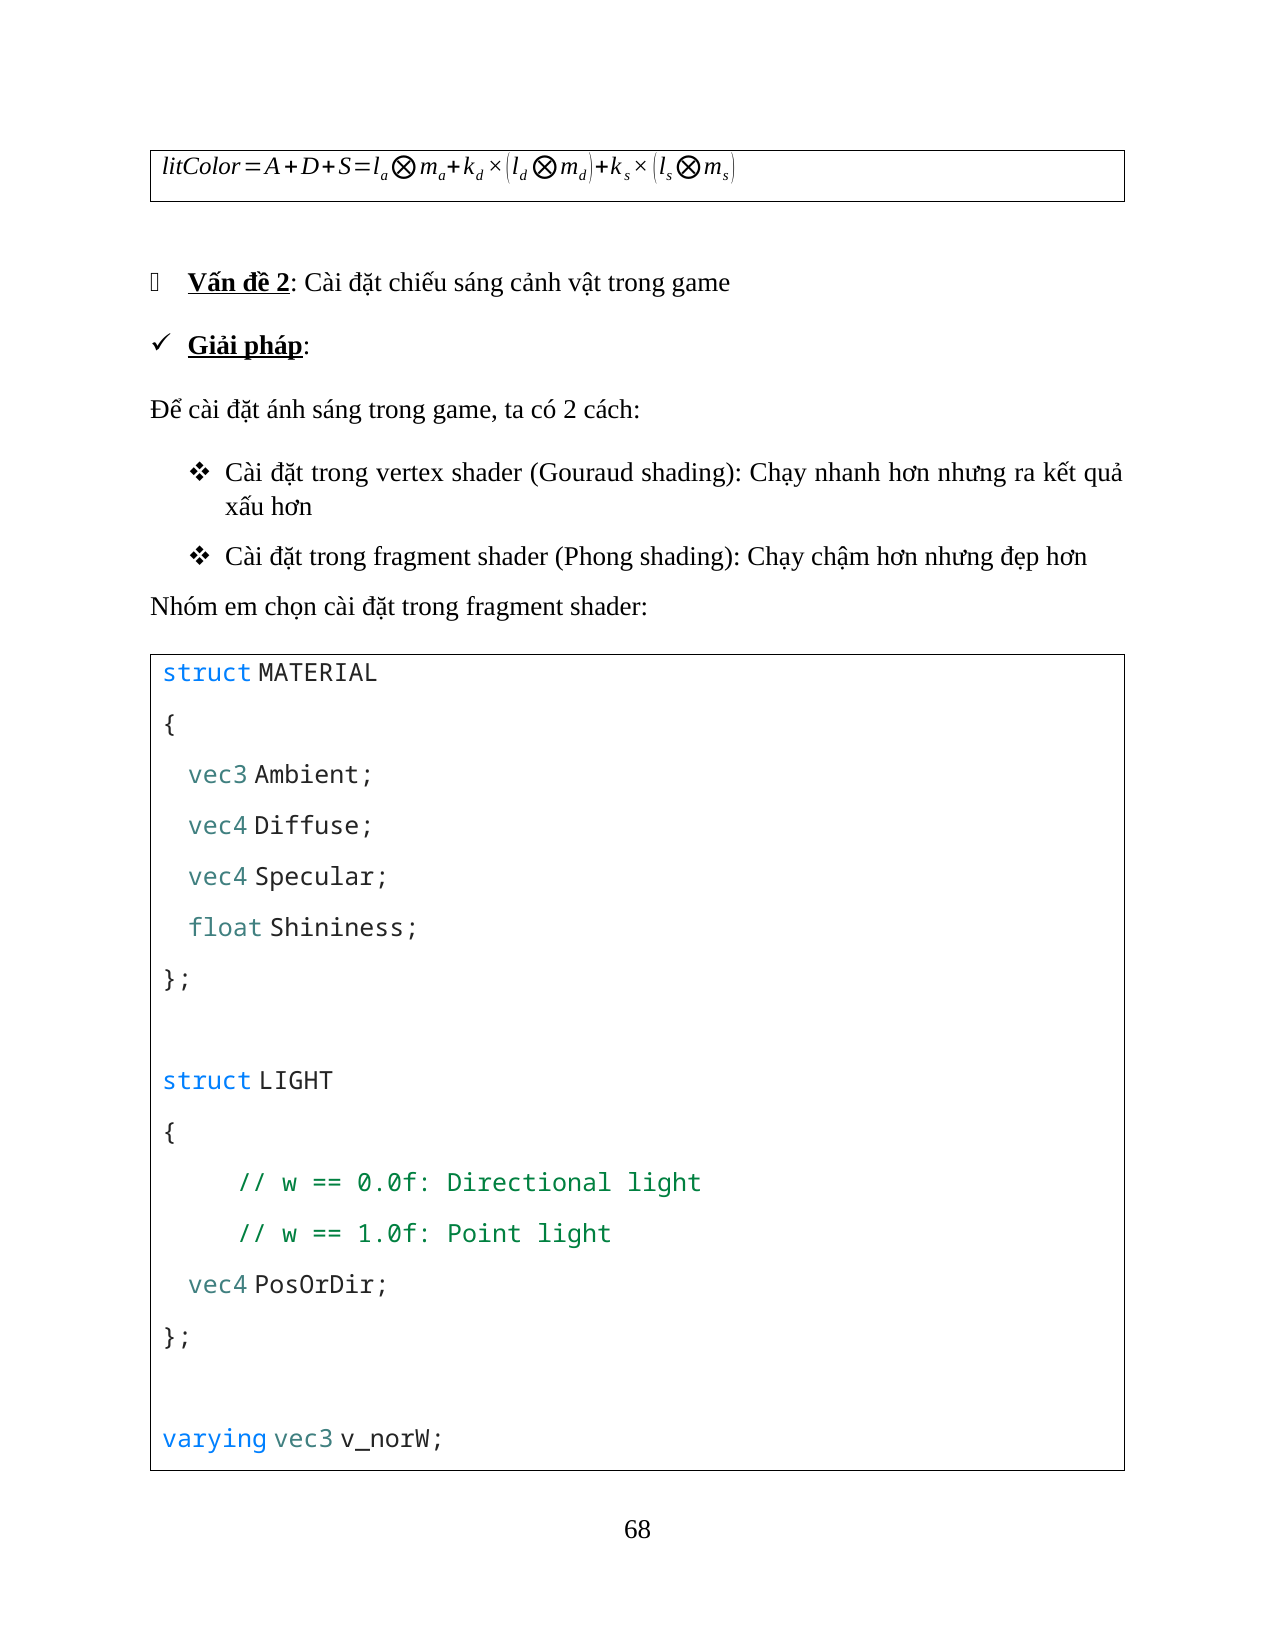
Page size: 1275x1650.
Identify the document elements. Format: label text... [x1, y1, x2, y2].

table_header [151, 655, 1124, 1470]
list Vấn đề 2: Cài đặt chiếu sáng cảnh vật trong game [150, 266, 1125, 297]
list Giải pháp: [150, 329, 1125, 360]
text Nhóm em chọn cài đặt trong fragment shader: [150, 590, 1125, 621]
list Cài đặt trong fragment shader (Phong shading): Chạy chậm hơn nhưng đẹp hơn [187, 540, 1125, 571]
table_header [151, 151, 1124, 201]
text Để cài đặt ánh sáng trong game, ta có 2 cách: [150, 393, 1125, 424]
list Cài đặt trong vertex shader (Gouraud shading): Chạy nhanh hơn nhưng ra kết quả xấu hơn [187, 456, 1125, 521]
